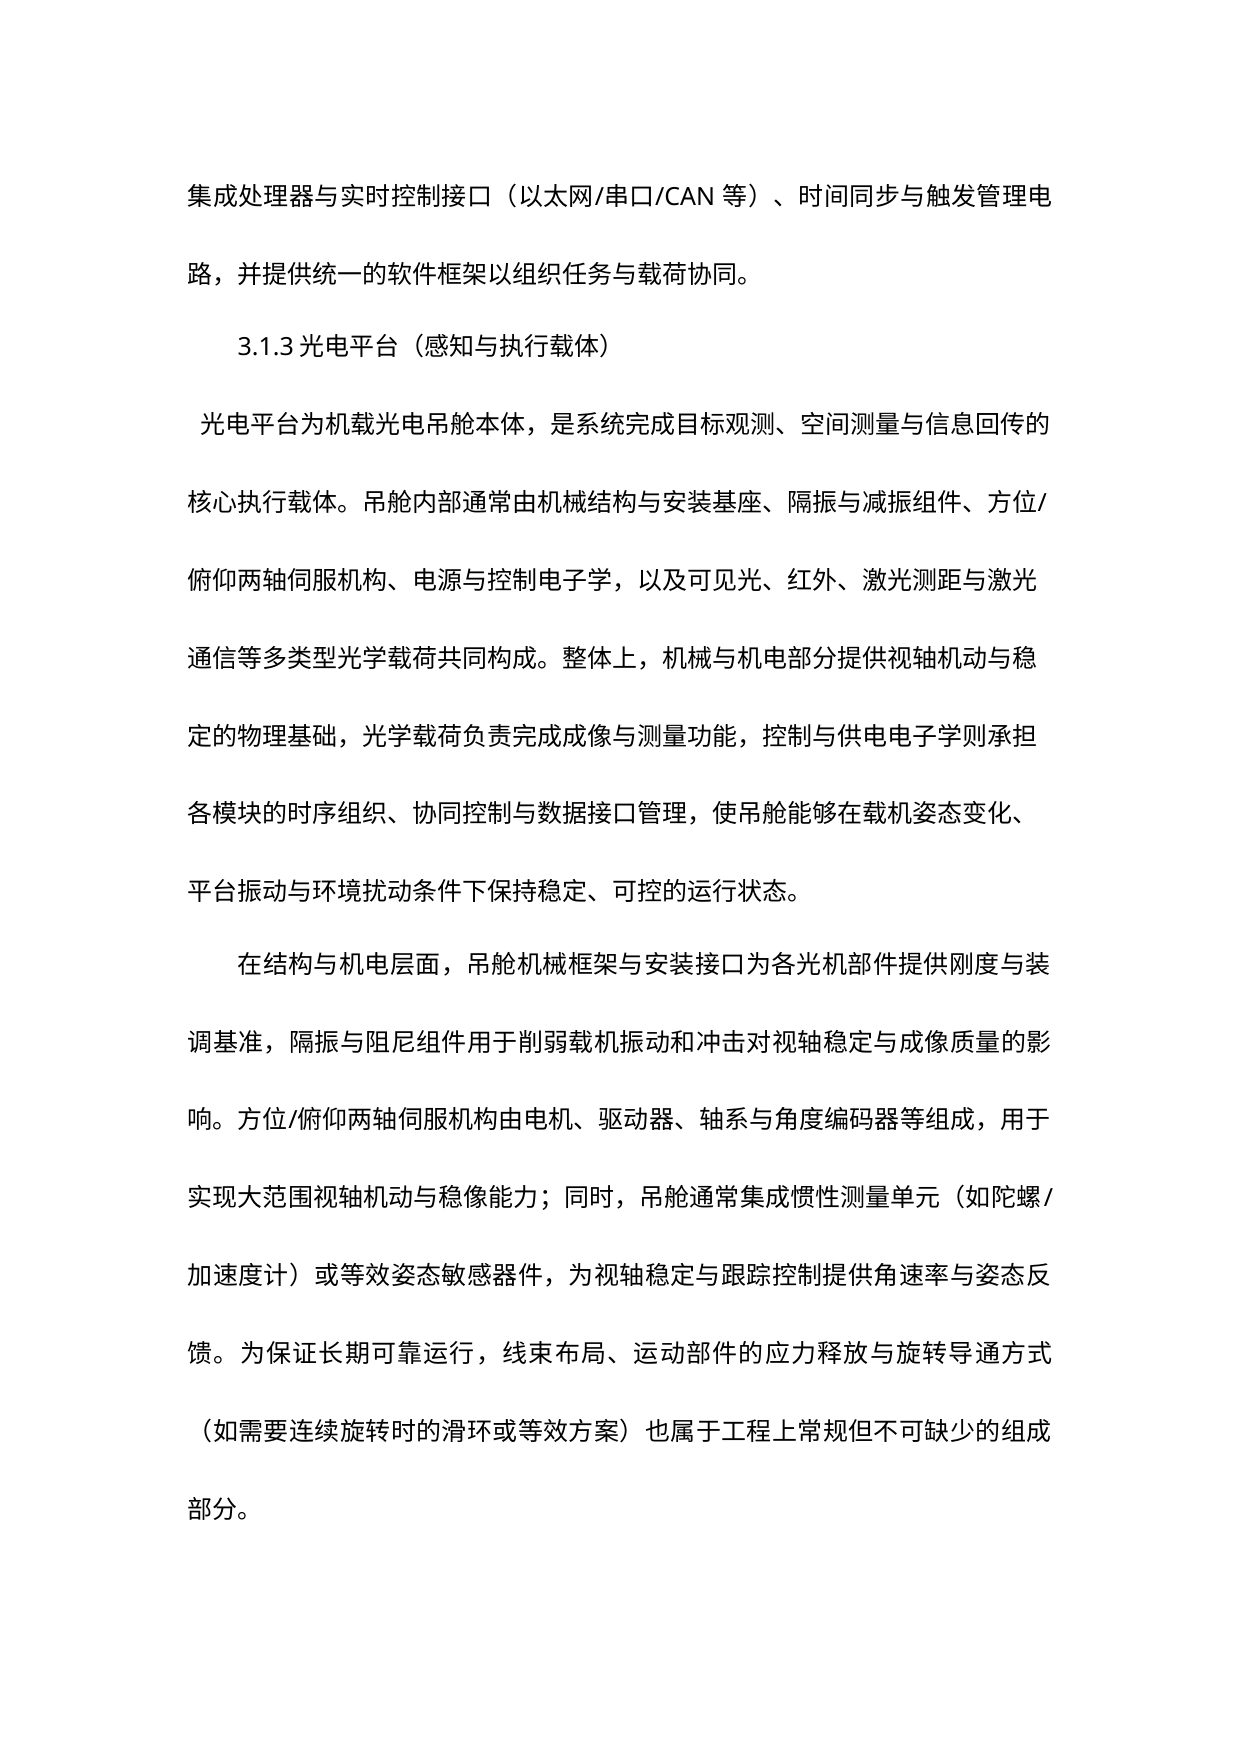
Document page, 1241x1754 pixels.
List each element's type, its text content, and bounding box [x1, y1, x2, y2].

subtitle 3.1.3光电平台（感知与执行载体） 光电平台为机载光电吊舱本体，是系统完成目标观测、空间测量与信息回传的核心执行载体。吊舱内部通常由机械结构与安装基座、隔振与减振组件、方位/俯仰两轴伺服机构、电源与控制电子学，以及可见光、红外、激光测距与激光通信等多类型光学载荷共同构成。整体上，机械与机电部分提供视轴机动与稳定的物理基础，光学载荷负责完成成像与测量功能，控制与供电电子学则承担各模块的时序组织、协同控制与数据接口管理，使吊舱能够在载机姿态变化、平台振动与环境扰动条件下保持稳定、可控的运行状态。 [187, 312, 1053, 922]
text 在结构与机电层面，吊舱机械框架与安装接口为各光机部件提供刚度与装调基准，隔振与阻尼组件用于削弱载机振动和冲击对视轴稳定与成像质量的影响。方位/俯仰两轴伺服机构由电机、驱动器、轴系与角度编码器等组成，用于实现大范围视轴机动与稳像能力；同时，吊舱通常集成惯性测量单元（如陀螺/加速度计）或等效姿态敏感器件，为视轴稳定与跟踪控制提供角速率与姿态反馈。为保证长期可靠运行，线束布局、运动部件的应力释放与旋转导通方式（如需要连续旋转时的滑环或等效方案）也属于工程上常规但不可缺少的组成部分。 [187, 930, 1053, 1540]
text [187, 162, 1053, 305]
